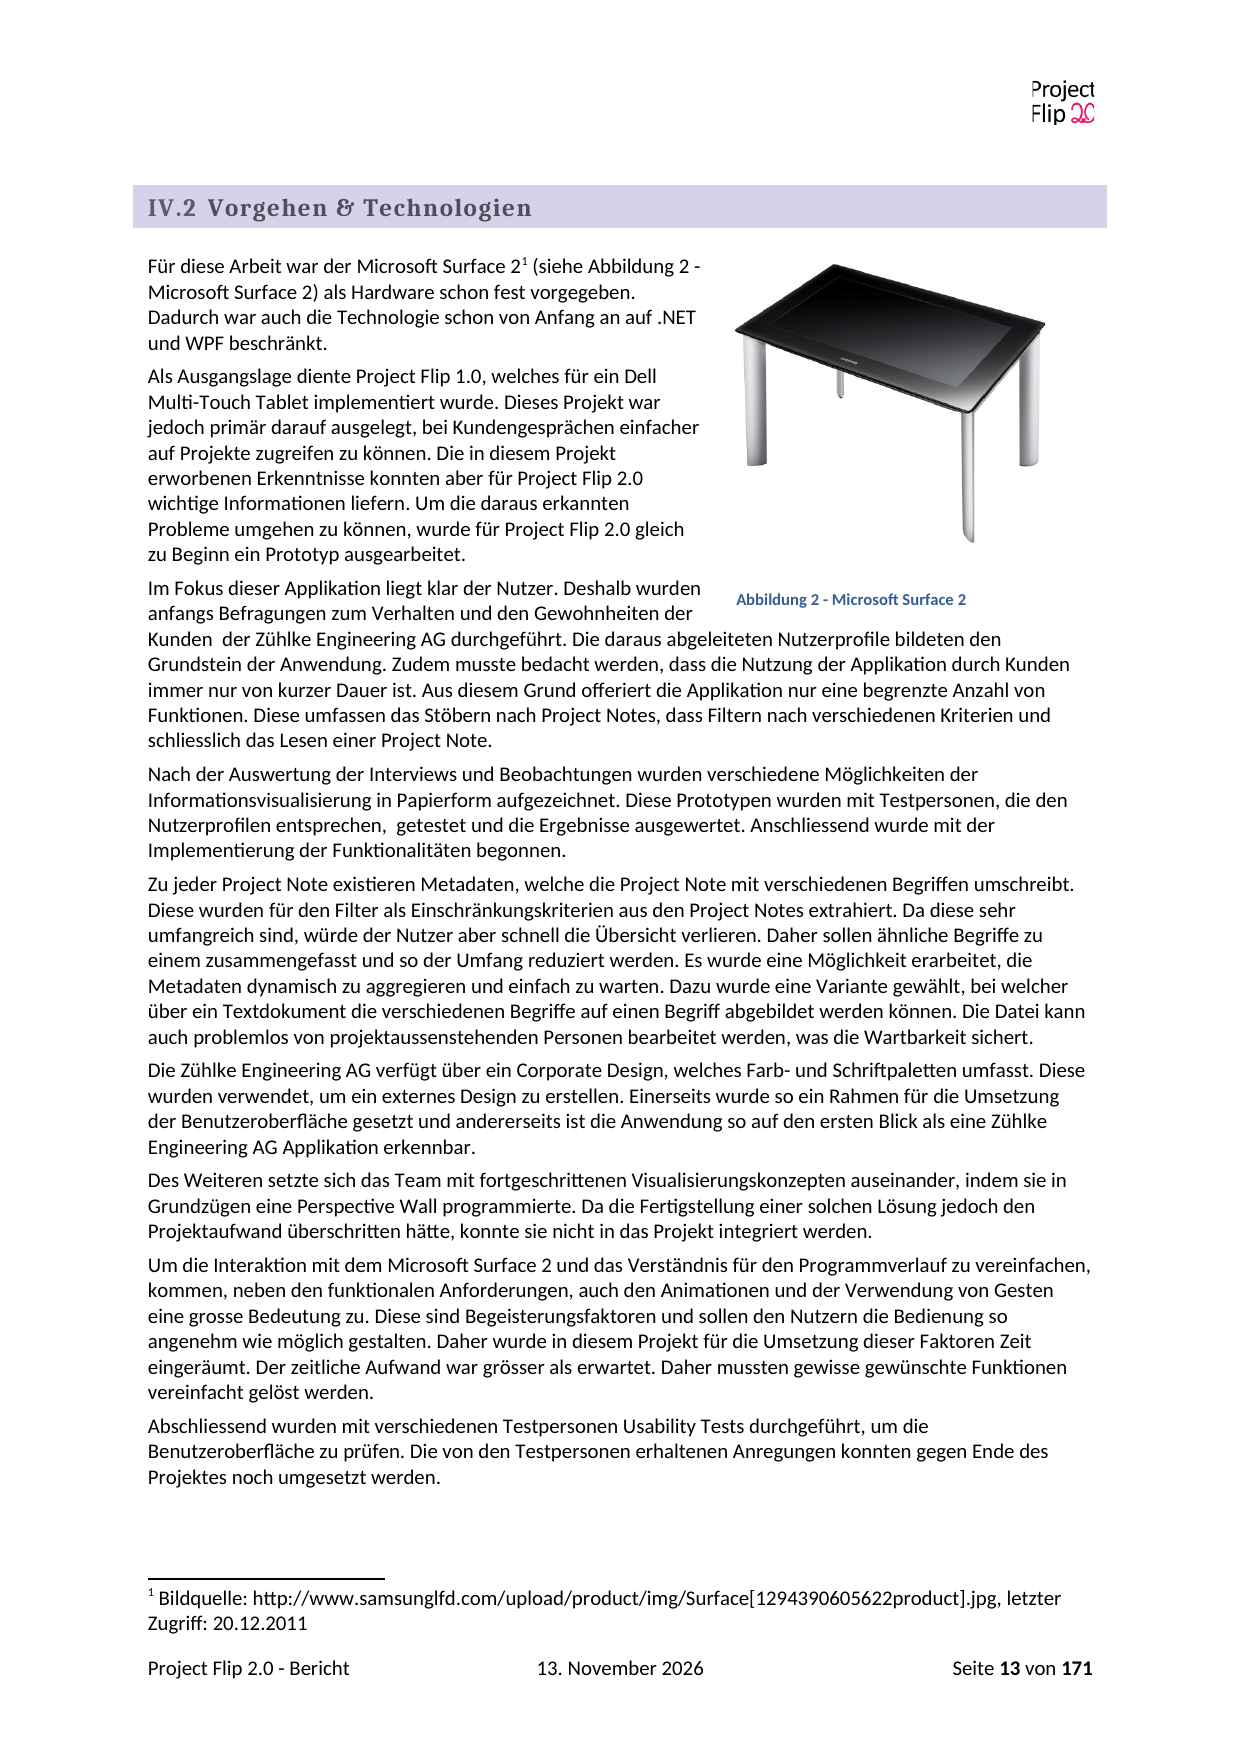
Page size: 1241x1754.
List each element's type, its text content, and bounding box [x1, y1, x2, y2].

text Als Ausgangslage diente Project Flip 1.0, welches für ein Dell Multi-Touch Tablet implementiert wurde. Dieses Projekt war jedoch primär darauf ausgelegt, bei Kundengesprächen einfacher auf Projekte zugreifen zu können. Die in diesem Projekt erworbenen Erkenntnisse konnten aber für Project Flip 2.0 wichtige Informationen liefern. Um die daraus erkannten Probleme umgehen zu können, wurde für Project Flip 2.0 gleich zu Beginn ein Prototyp ausgearbeitet. [148, 363, 1093, 567]
text Des Weiteren setzte sich das Team mit fortgeschrittenen Visualisierungskonzepten auseinander, indem sie in Grundzügen eine Perspective Wall programmierte. Da die Fertigstellung einer solchen Lösung jedoch den Projektaufwand überschritten hätte, konnte sie nicht in das Projekt integriert werden. [148, 1168, 1093, 1244]
text Für diese Arbeit war der Microsoft Surface 2 (siehe Abbildung 2 - Microsoft Surface 2) als Hardware schon fest vorgegeben. Dadurch war auch die Technologie schon von Anfang an auf .NET und WPF beschränkt. [148, 253, 1093, 355]
picture [726, 258, 1064, 548]
picture [1081, 79, 1097, 124]
text Um die Interaktion mit dem Microsoft Surface 2 und das Verständnis für den Programmverlauf zu vereinfachen, kommen, neben den funktionalen Anforderungen, auch den Animationen und der Verwendung von Gesten eine grosse Bedeutung zu. Diese sind Begeisterungsfaktoren und sollen den Nutzern die Bedienung so angenehm wie möglich gestalten. Daher wurde in diesem Projekt für die Umsetzung dieser Faktoren Zeit eingeräumt. Der zeitliche Aufwand war grösser als erwartet. Daher mussten gewisse gewünschte Funktionen vereinfacht gelöst werden. [148, 1252, 1093, 1405]
text Die Zühlke Engineering AG verfügt über ein Corporate Design, welches Farb- und Schriftpaletten umfasst. Diese wurden verwendet, um ein externes Design zu erstellen. Einerseits wurde so ein Rahmen für die Umsetzung der Benutzeroberfläche gesetzt und andererseits ist die Anwendung so auf den ersten Blick als eine Zühlke Engineering AG Applikation erkennbar. [148, 1058, 1093, 1159]
subtitle Vorgehen & Technologien [139, 191, 1101, 222]
text Im Fokus dieser Applikation liegt klar der Nutzer. Deshalb wurden anfangs Befragungen zum Verhalten und den Gewohnheiten der Kunden der Zühlke Engineering AG durchgeführt. Die daraus abgeleiteten Nutzerprofile bildeten den Grundstein der Anwendung. Zudem musste bedacht werden, dass die Nutzung der Applikation durch Kunden immer nur von kurzer Dauer ist. Aus diesem Grund offeriert die Applikation nur eine begrenzte Anzahl von Funktionen. Diese umfassen das Stöbern nach Project Notes, dass Filtern nach verschiedenen Kriterien und schliesslich das Lesen einer Project Note. [148, 575, 1093, 753]
text Abschliessend wurden mit verschiedenen Testpersonen Usability Tests durchgeführt, um die Benutzeroberfläche zu prüfen. Die von den Testpersonen erhaltenen Anregungen konnten gegen Ende des Projektes noch umgesetzt werden. [148, 1413, 1093, 1489]
text Zu jeder Project Note existieren Metadaten, welche die Project Note mit verschiedenen Begriffen umschreibt. Diese wurden für den Filter als Einschränkungskriterien aus den Project Notes extrahiert. Da diese sehr umfangreich sind, würde der Nutzer aber schnell die Übersicht verlieren. Daher sollen ähnliche Begriffe zu einem zusammengefasst und so der Umfang reduziert werden. Es wurde eine Möglichkeit erarbeitet, die Metadaten dynamisch zu aggregieren und einfach zu warten. Dazu wurde eine Variante gewählt, bei welcher über ein Textdokument die verschiedenen Begriffe auf einen Begriff abgebildet werden können. Die Datei kann auch problemlos von projektaussenstehenden Personen bearbeitet werden, was die Wartbarkeit sichert. [148, 871, 1093, 1049]
text Nach der Auswertung der Interviews und Beobachtungen wurden verschiedene Möglichkeiten der Informationsvisualisierung in Papierform aufgezeichnet. Diese Prototypen wurden mit Testpersonen, die den Nutzerprofilen entsprechen, getestet und die Ergebnisse ausgewertet. Anschliessend wurde mit der Implementierung der Funktionalitäten begonnen. [148, 761, 1093, 863]
